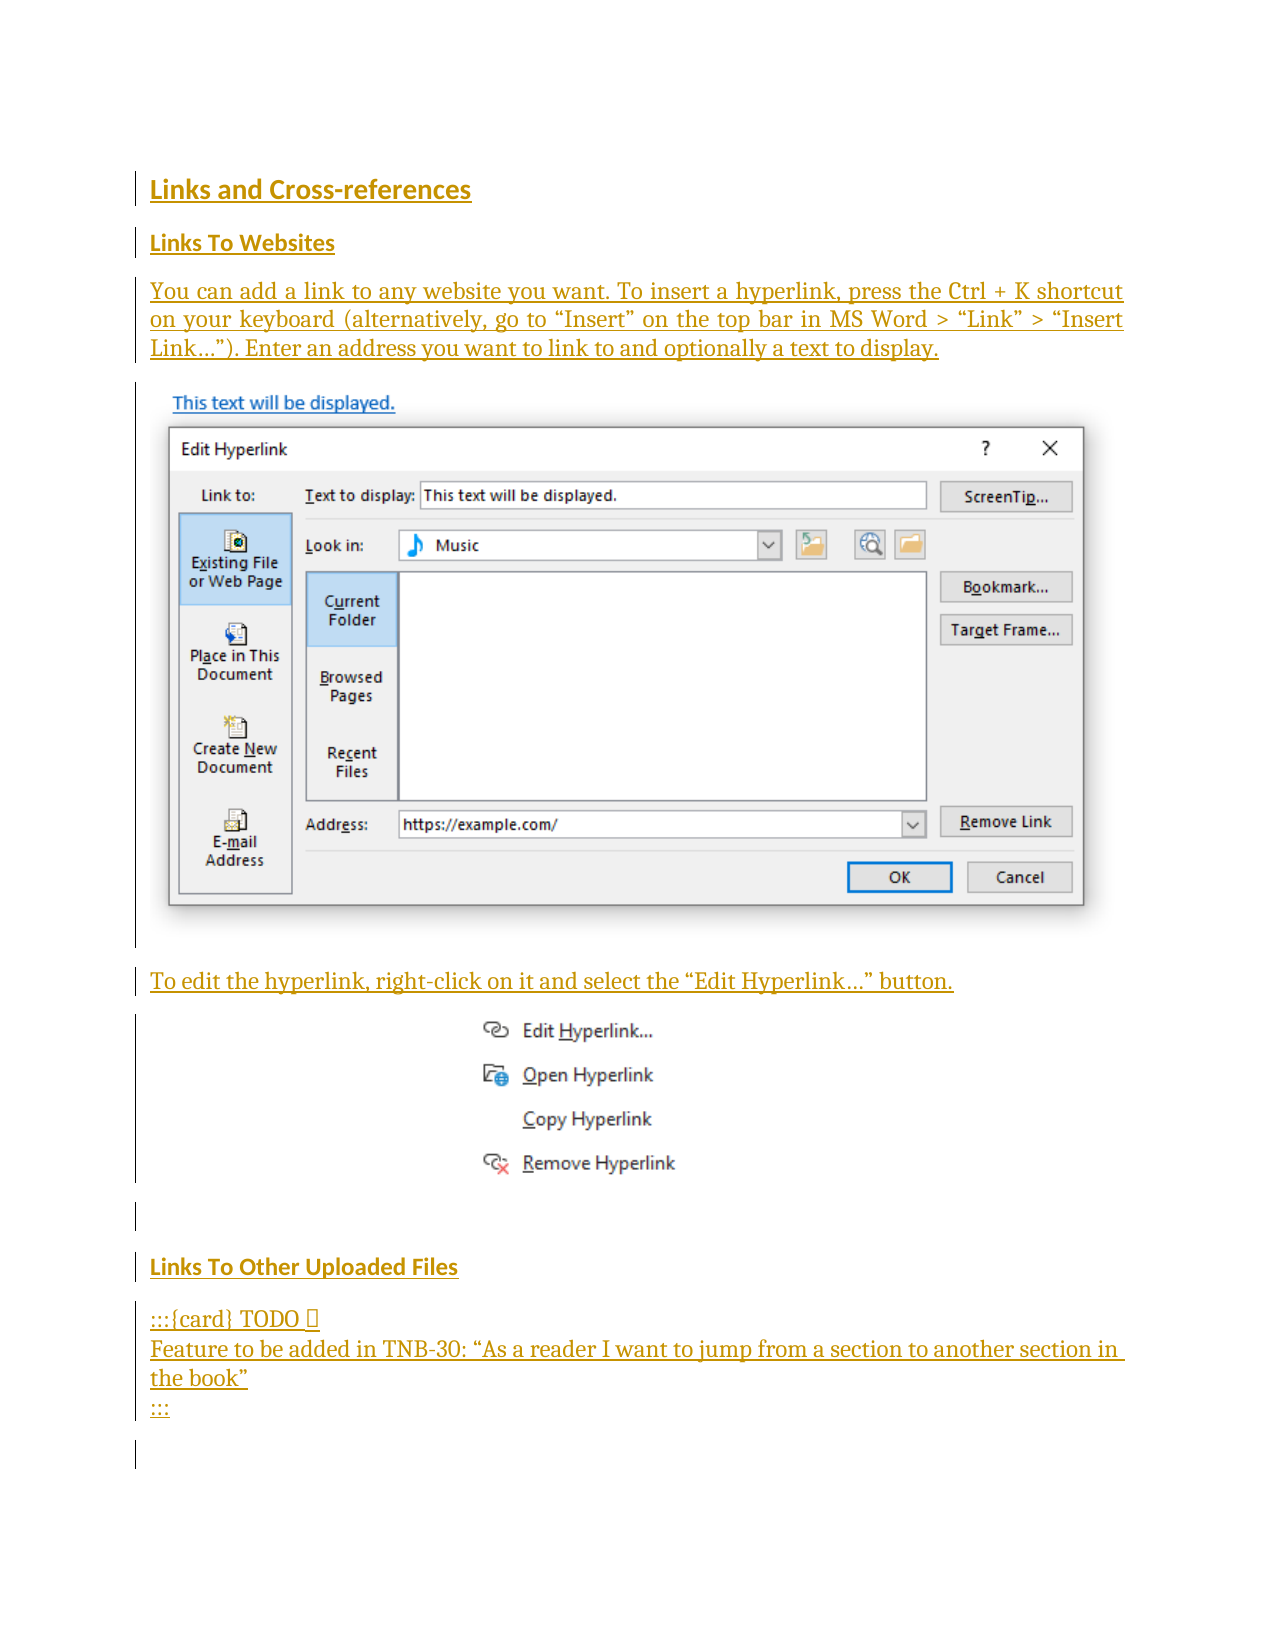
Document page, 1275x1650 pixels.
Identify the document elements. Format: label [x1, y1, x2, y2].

picture [150, 381, 1125, 949]
picture [465, 1014, 810, 1184]
